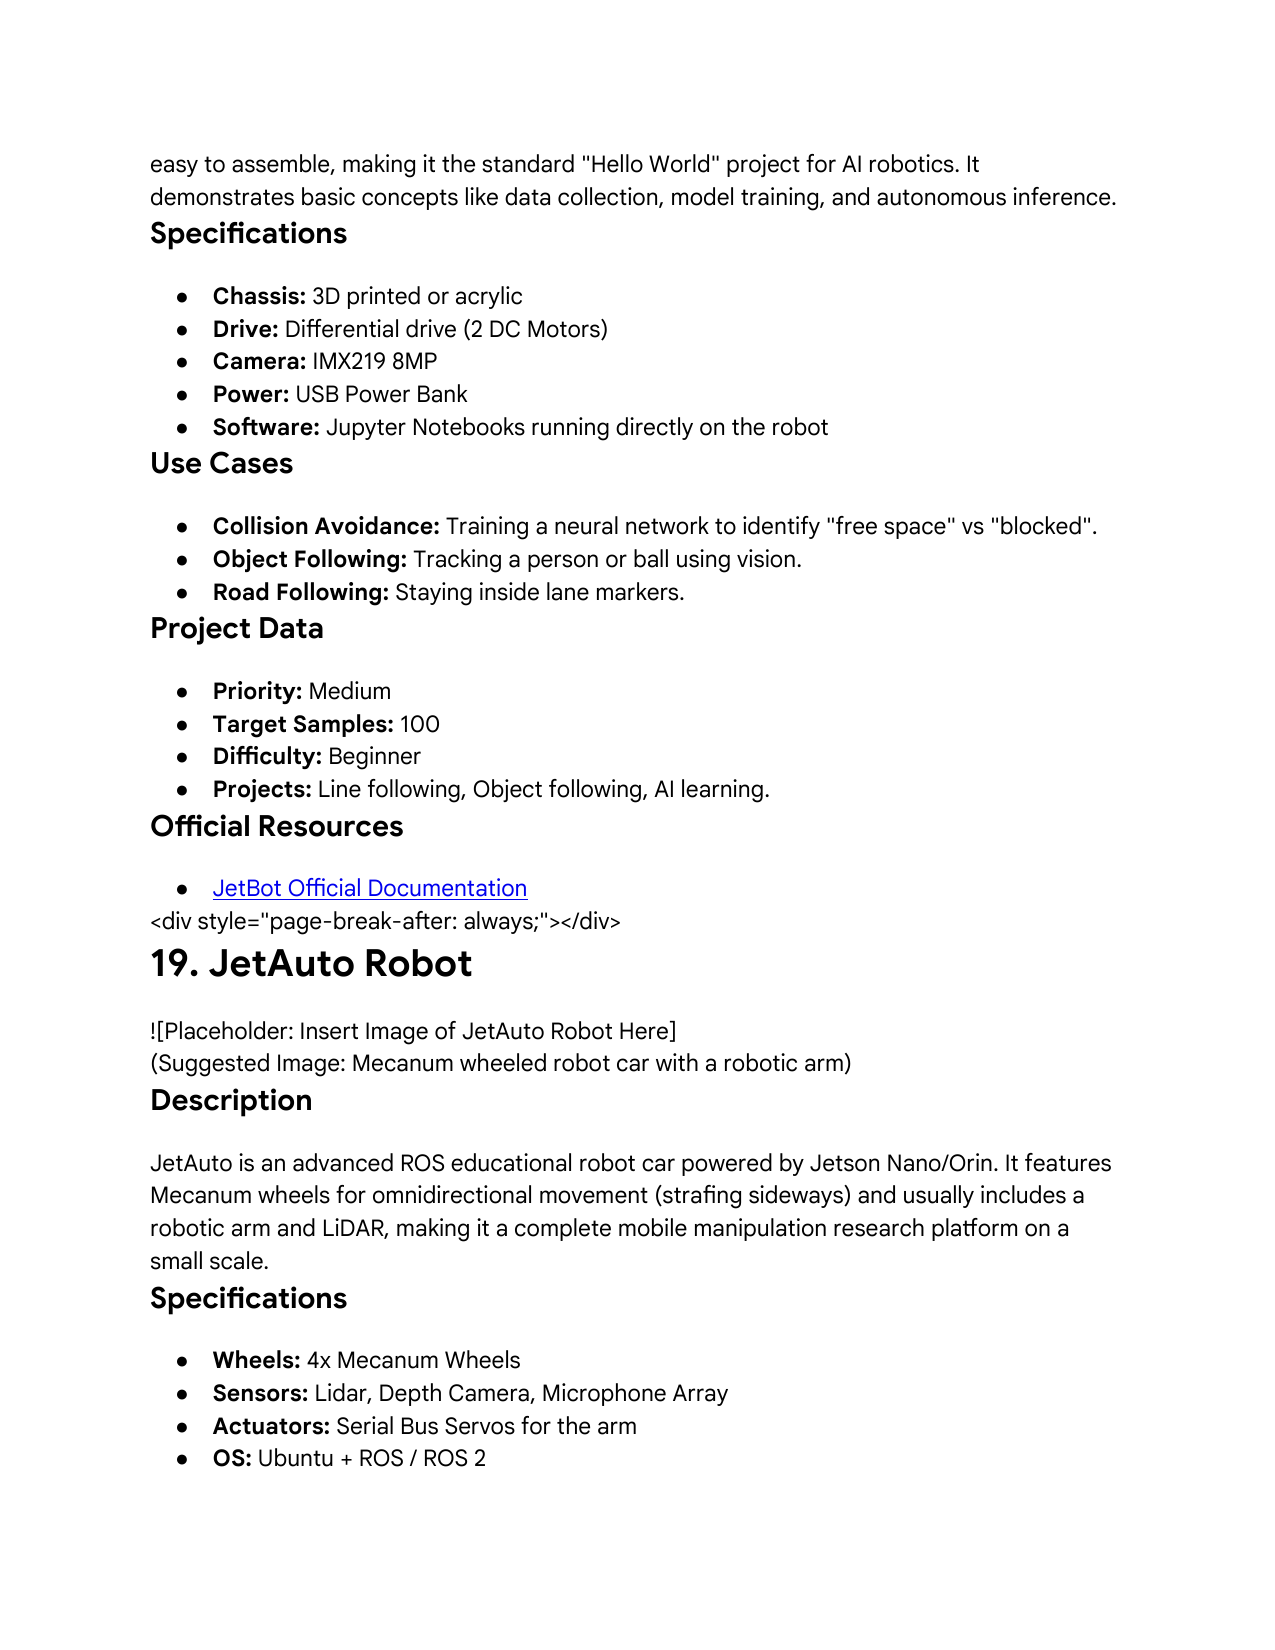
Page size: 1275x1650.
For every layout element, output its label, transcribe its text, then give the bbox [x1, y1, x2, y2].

list JetBot Official Documentation [175, 874, 1125, 903]
list Actuators: Serial Bus Servos for the arm [175, 1412, 1125, 1441]
subtitle Official Resources [150, 808, 1125, 844]
text (Suggested Image: Mecanum wheeled robot car with a robotic arm) [150, 1050, 1125, 1078]
text JetAuto is an advanced ROS educational robot car powered by Jetson Nano/Orin. It features Mecanum wheels for omnidirectional movement (strafing sideways) and usually includes a robotic arm and LiDAR, making it a complete mobile manipulation research platform on a small scale. [150, 1149, 1125, 1276]
list Camera: IMX219 8MP [175, 347, 1125, 376]
list Collision Avoidance: Training a neural network to identify "free space" vs "blocked". [175, 512, 1125, 541]
subtitle Specifications [150, 1280, 1125, 1316]
list Road Following: Staying inside lane markers. [175, 578, 1125, 606]
list Drive: Differential drive (2 DC Motors) [175, 315, 1125, 343]
subtitle 19. JetAuto Robot [150, 940, 1125, 987]
subtitle Description [150, 1082, 1125, 1119]
list OS: Ubuntu + ROS / ROS 2 [175, 1445, 1125, 1473]
text <div style="page-break-after: always;"></div> [150, 907, 1125, 936]
subtitle Project Data [150, 610, 1125, 647]
list Difficulty: Beginner [175, 742, 1125, 771]
list Wheels: 4x Mecanum Wheels [175, 1347, 1125, 1375]
text ![Placeholder: Insert Image of JetAuto Robot Here] [150, 1017, 1125, 1046]
subtitle Use Cases [150, 446, 1125, 482]
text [150, 150, 1125, 211]
list Target Samples: 100 [175, 710, 1125, 738]
list Projects: Line following, Object following, AI learning. [175, 775, 1125, 804]
subtitle Specifications [150, 215, 1125, 252]
list Chassis: 3D printed or acrylic [175, 282, 1125, 311]
list Power: USB Power Bank [175, 380, 1125, 409]
list Sensors: Lidar, Depth Camera, Microphone Array [175, 1379, 1125, 1408]
list Software: Jupyter Notebooks running directly on the robot [175, 413, 1125, 442]
list Priority: Medium [175, 677, 1125, 706]
list Object Following: Tracking a person or ball using vision. [175, 545, 1125, 574]
